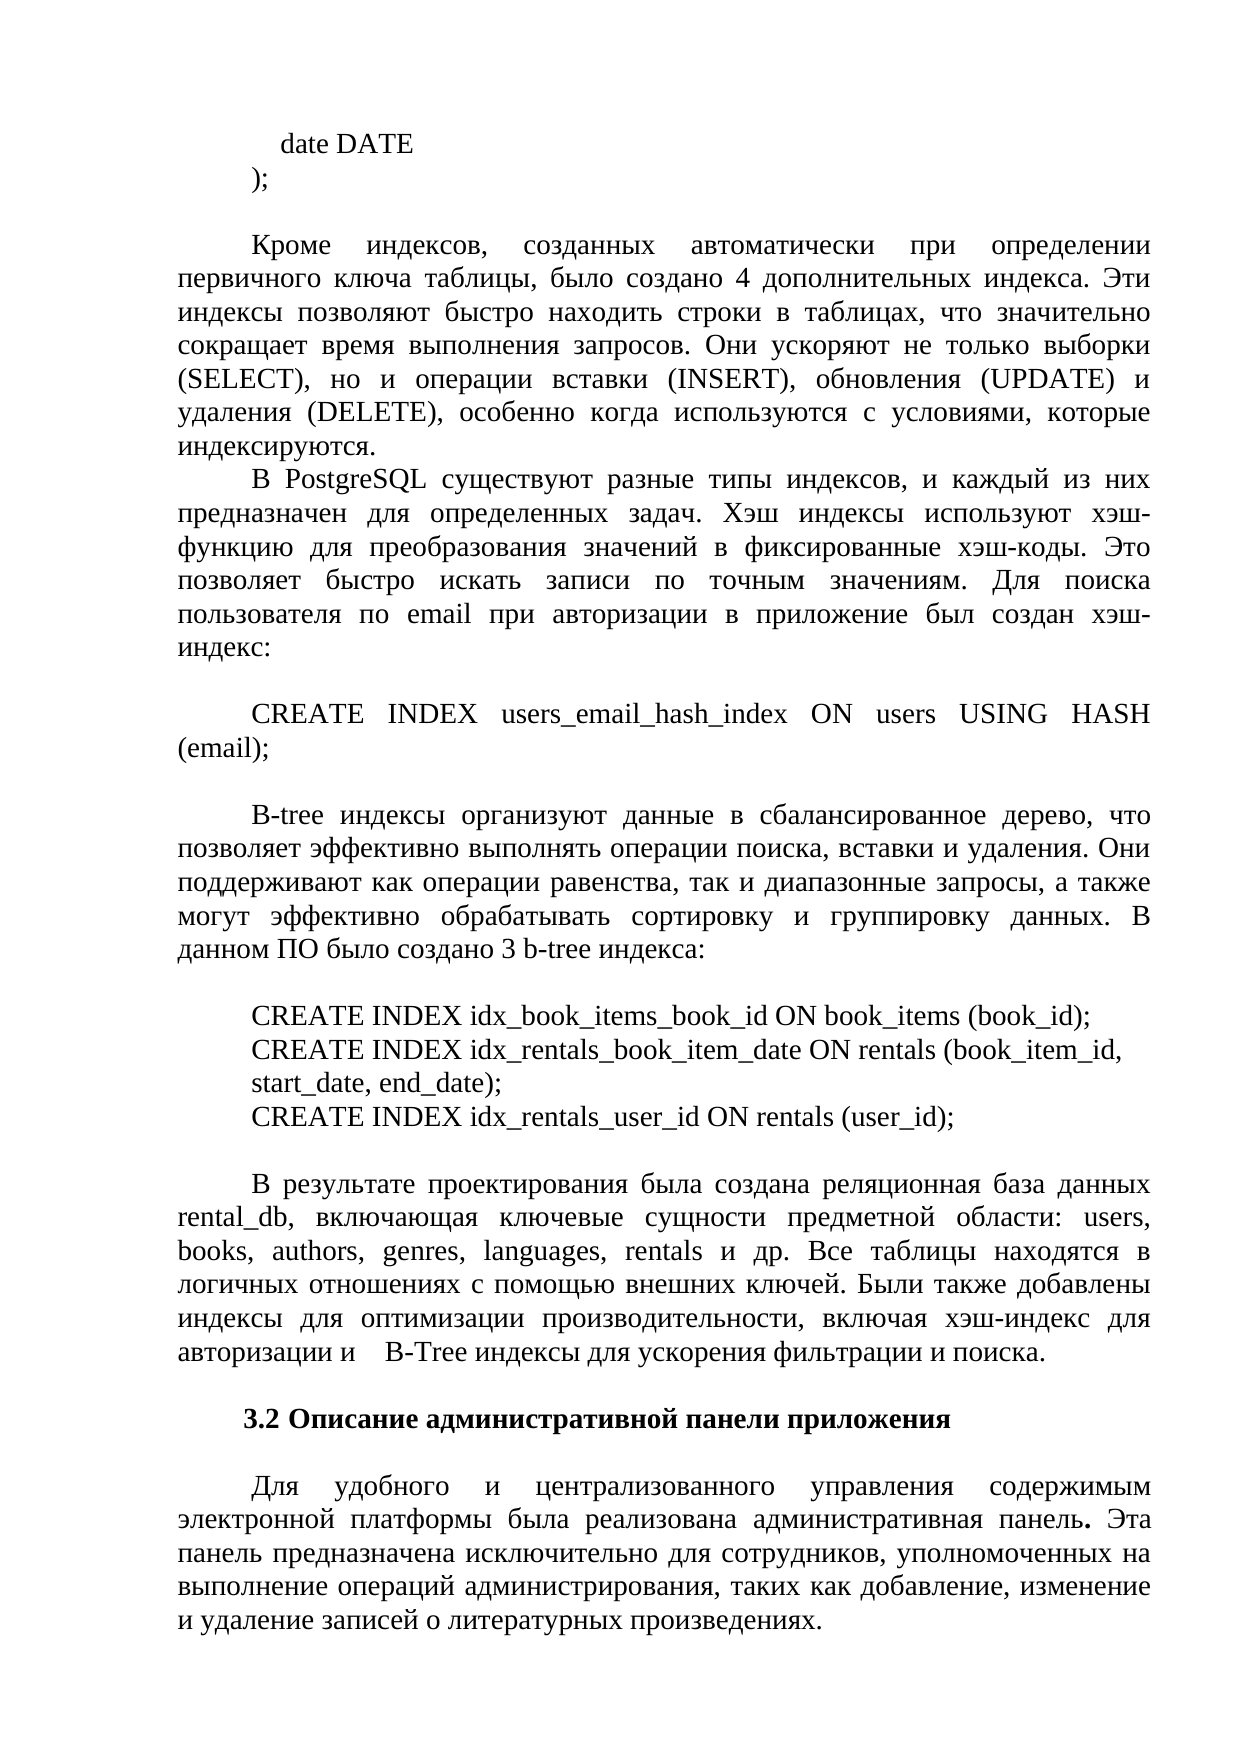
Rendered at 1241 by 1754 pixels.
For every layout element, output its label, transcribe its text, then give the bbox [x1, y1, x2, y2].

text В PostgreSQL существуют разные типы индексов, и каждый из них предназначен для определенных задач. Хэш индексы используют хэш-функцию для преобразования значений в фиксированные хэш-коды. Это позволяет быстро искать записи по точным значениям. Для поиска пользователя по email при авторизации в приложение был создан хэш-индекс: [177, 462, 1152, 663]
text Кроме индексов, созданных автоматически при определении первичного ключа таблицы, было создано 4 дополнительных индекса. Эти индексы позволяют быстро находить строки в таблицах, что значительно сокращает время выполнения запросов. Они ускоряют не только выборки (SELECT), но и операции вставки (INSERT), обновления (UPDATE) и удаления (DELETE), особенно когда используются с условиями, которые индексируются. [177, 227, 1152, 462]
text CREATE INDEX users_email_hash_index ON users USING HASH (email); [177, 696, 1152, 763]
subtitle Описание административной панели приложения [243, 1401, 1152, 1434]
text ); [177, 160, 1152, 193]
text B-tree индексы организуют данные в сбалансированное дерево, что позволяет эффективно выполнять операции поиска, вставки и удаления. Они поддерживают как операции равенства, так и диапазонные запросы, а также могут эффективно обрабатывать сортировку и группировку данных. В данном ПО было создано 3 b-tree индекса: [177, 797, 1152, 965]
text Для удобного и централизованного управления содержимым электронной платформы была реализована административная панель. Эта панель предназначена исключительно для сотрудников, уполномоченных на выполнение операций администрирования, таких как добавление, изменение и удаление записей о литературных произведениях. [177, 1468, 1152, 1636]
text CREATE INDEX idx_book_items_book_id ON book_items (book_id); CREATE INDEX idx_rentals_book_item_date ON rentals (book_item_id, start_date, end_date); CREATE INDEX idx_rentals_user_id ON rentals (user_id); [251, 998, 1152, 1132]
text date DATE [177, 126, 1152, 160]
text В результате проектирования была создана реляционная база данных rental_db, включающая ключевые сущности предметной области: users, books, authors, genres, languages, rentals и др. Все таблицы находятся в логичных отношениях с помощью внешних ключей. Были также добавлены индексы для оптимизации производительности, включая хэш-индекс для авторизации и B-Tree индексы для ускорения фильтрации и поиска. [177, 1166, 1152, 1367]
